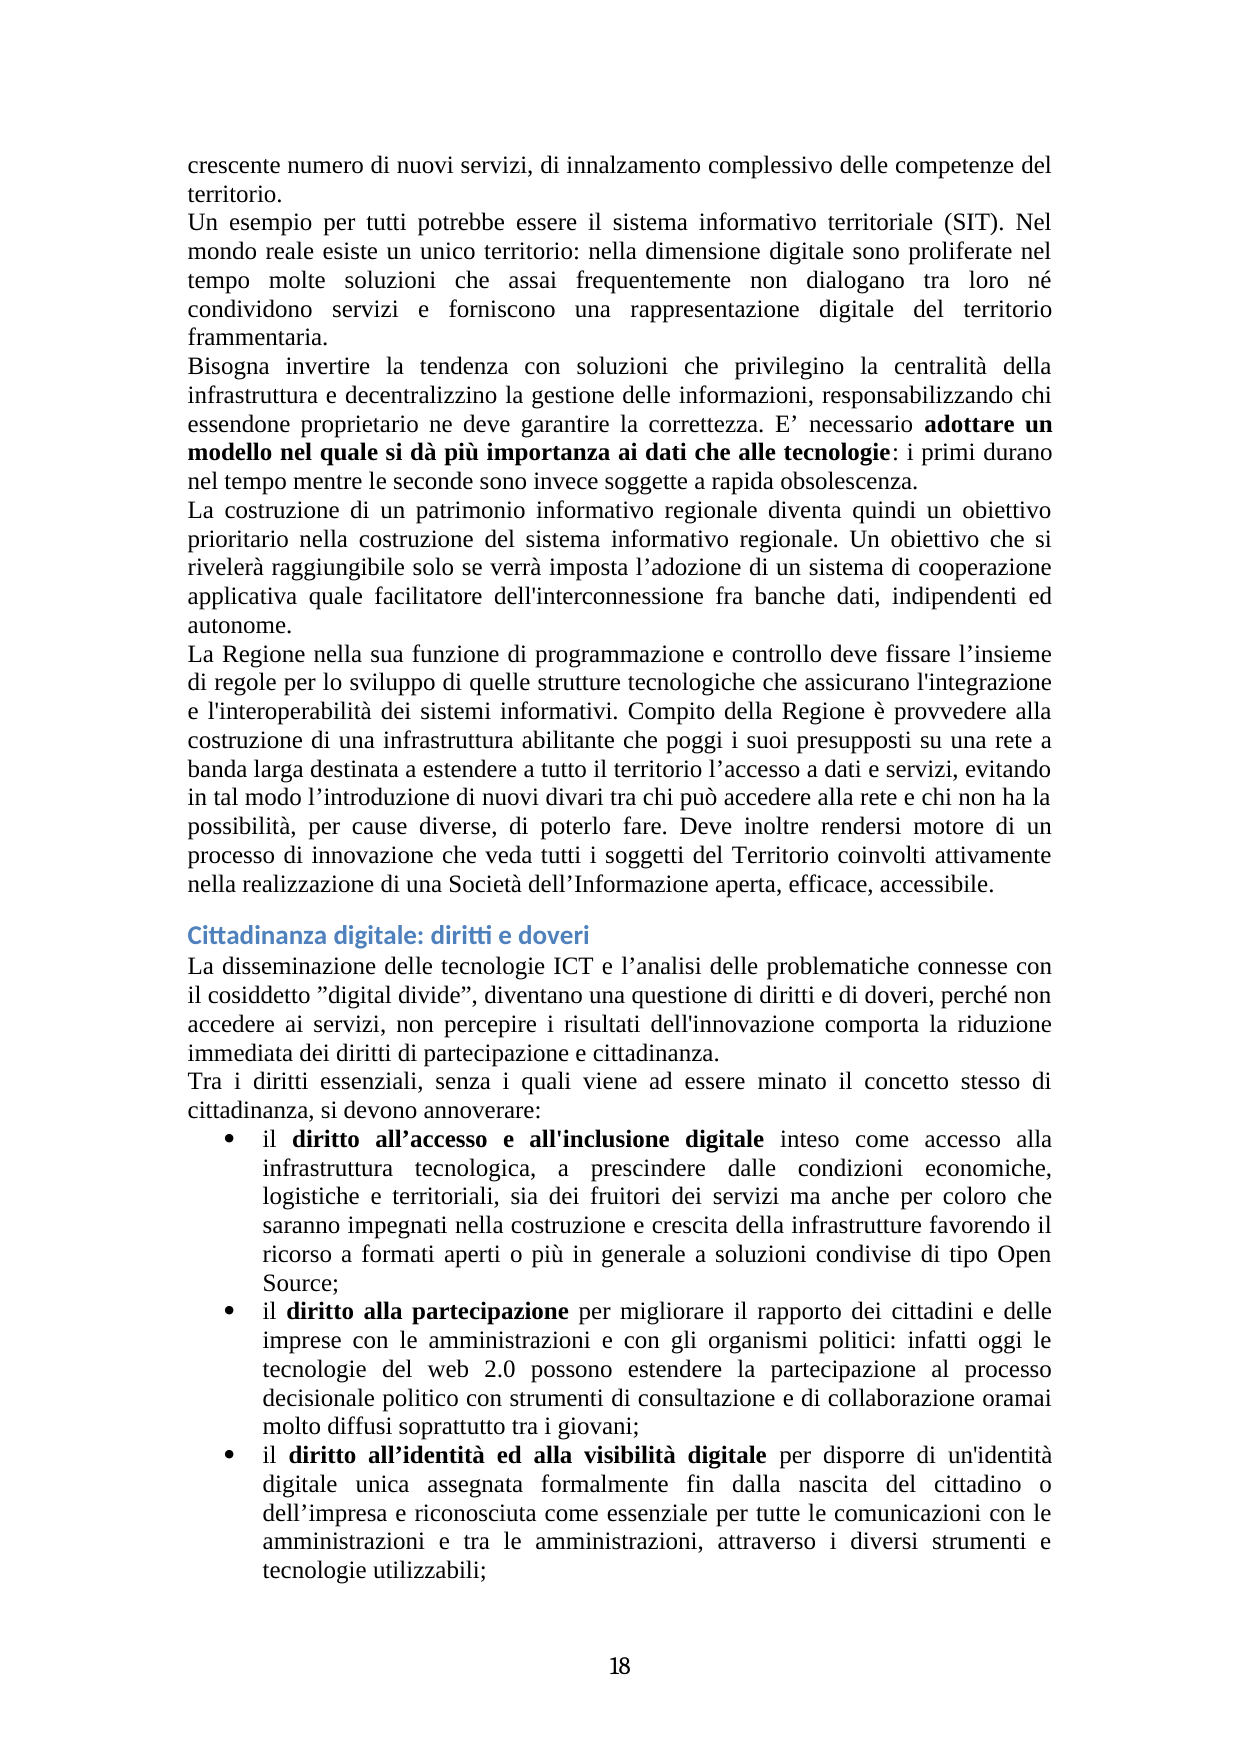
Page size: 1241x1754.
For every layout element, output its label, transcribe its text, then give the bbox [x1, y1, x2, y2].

text Bisogna invertire la tendenza con soluzioni che privilegino la centralità della infrastruttura e decentralizzino la gestione delle informazioni, responsabilizzando chi essendone proprietario ne deve garantire la correttezza. E’ necessario adottare un modello nel quale si dà più importanza ai dati che alle tecnologie: i primi durano nel tempo mentre le seconde sono invece soggette a rapida obsolescenza. [187, 351, 1053, 495]
list il diritto all’identità ed alla visibilità digitale per disporre di un'identità digitale unica assegnata formalmente fin dalla nascita del cittadino o dell’impresa e riconosciuta come essenziale per tutte le comunicazioni con le amministrazioni e tra le amministrazioni, attraverso i diversi strumenti e tecnologie utilizzabili; [225, 1440, 1053, 1584]
list il diritto alla partecipazione per migliorare il rapporto dei cittadini e delle imprese con le amministrazioni e con gli organismi politici: infatti oggi le tecnologie del web 2.0 possono estendere la partecipazione al processo decisionale politico con strumenti di consultazione e di collaborazione oramai molto diffusi soprattutto tra i giovani; [225, 1296, 1053, 1440]
text Tra i diritti essenziali, senza i quali viene ad essere minato il concetto stesso di cittadinanza, si devono annoverare: [187, 1066, 1053, 1124]
text Un esempio per tutti potrebbe essere il sistema informativo territoriale (SIT). Nel mondo reale esiste un unico territorio: nella dimensione digitale sono proliferate nel tempo molte soluzioni che assai frequentemente non dialogano tra loro né condividono servizi e forniscono una rappresentazione digitale del territorio frammentaria. [187, 207, 1053, 351]
text La disseminazione delle tecnologie ICT e l’analisi delle problematiche connesse con il cosiddetto ”digital divide”, diventano una questione di diritti e di doveri, perché non accedere ai servizi, non percepire i risultati dell'innovazione comporta la riduzione immediata dei diritti di partecipazione e cittadinanza. [187, 951, 1053, 1066]
text La costruzione di un patrimonio informativo regionale diventa quindi un obiettivo prioritario nella costruzione del sistema informativo regionale. Un obiettivo che si rivelerà raggiungibile solo se verrà imposta l’adozione di un sistema di cooperazione applicativa quale facilitatore dell'interconnessione fra banche dati, indipendenti ed autonome. [187, 495, 1053, 639]
text La Regione nella sua funzione di programmazione e controllo deve fissare l’insieme di regole per lo sviluppo di quelle strutture tecnologiche che assicurano l'integrazione e l'interoperabilità dei sistemi informativi. Compito della Regione è provvedere alla costruzione di una infrastruttura abilitante che poggi i suoi presupposti su una rete a banda larga destinata a estendere a tutto il territorio l’accesso a dati e servizi, evitando in tal modo l’introduzione di nuovi divari tra chi può accedere alla rete e chi non ha la possibilità, per cause diverse, di poterlo fare. Deve inoltre rendersi motore di un processo di innovazione che veda tutti i soggetti del Territorio coinvolti attivamente nella realizzazione di una Società dell’Informazione aperta, efficace, accessibile. [187, 639, 1053, 897]
subtitle Cittadinanza digitale: diritti e doveri [187, 918, 1053, 951]
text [187, 150, 1053, 207]
list il diritto all’accesso e all'inclusione digitale inteso come accesso alla infrastruttura tecnologica, a prescindere dalle condizioni economiche, logistiche e territoriali, sia dei fruitori dei servizi ma anche per coloro che saranno impegnati nella costruzione e crescita della infrastrutture favorendo il ricorso a formati aperti o più in generale a soluzioni condivise di tipo Open Source; [225, 1124, 1053, 1296]
